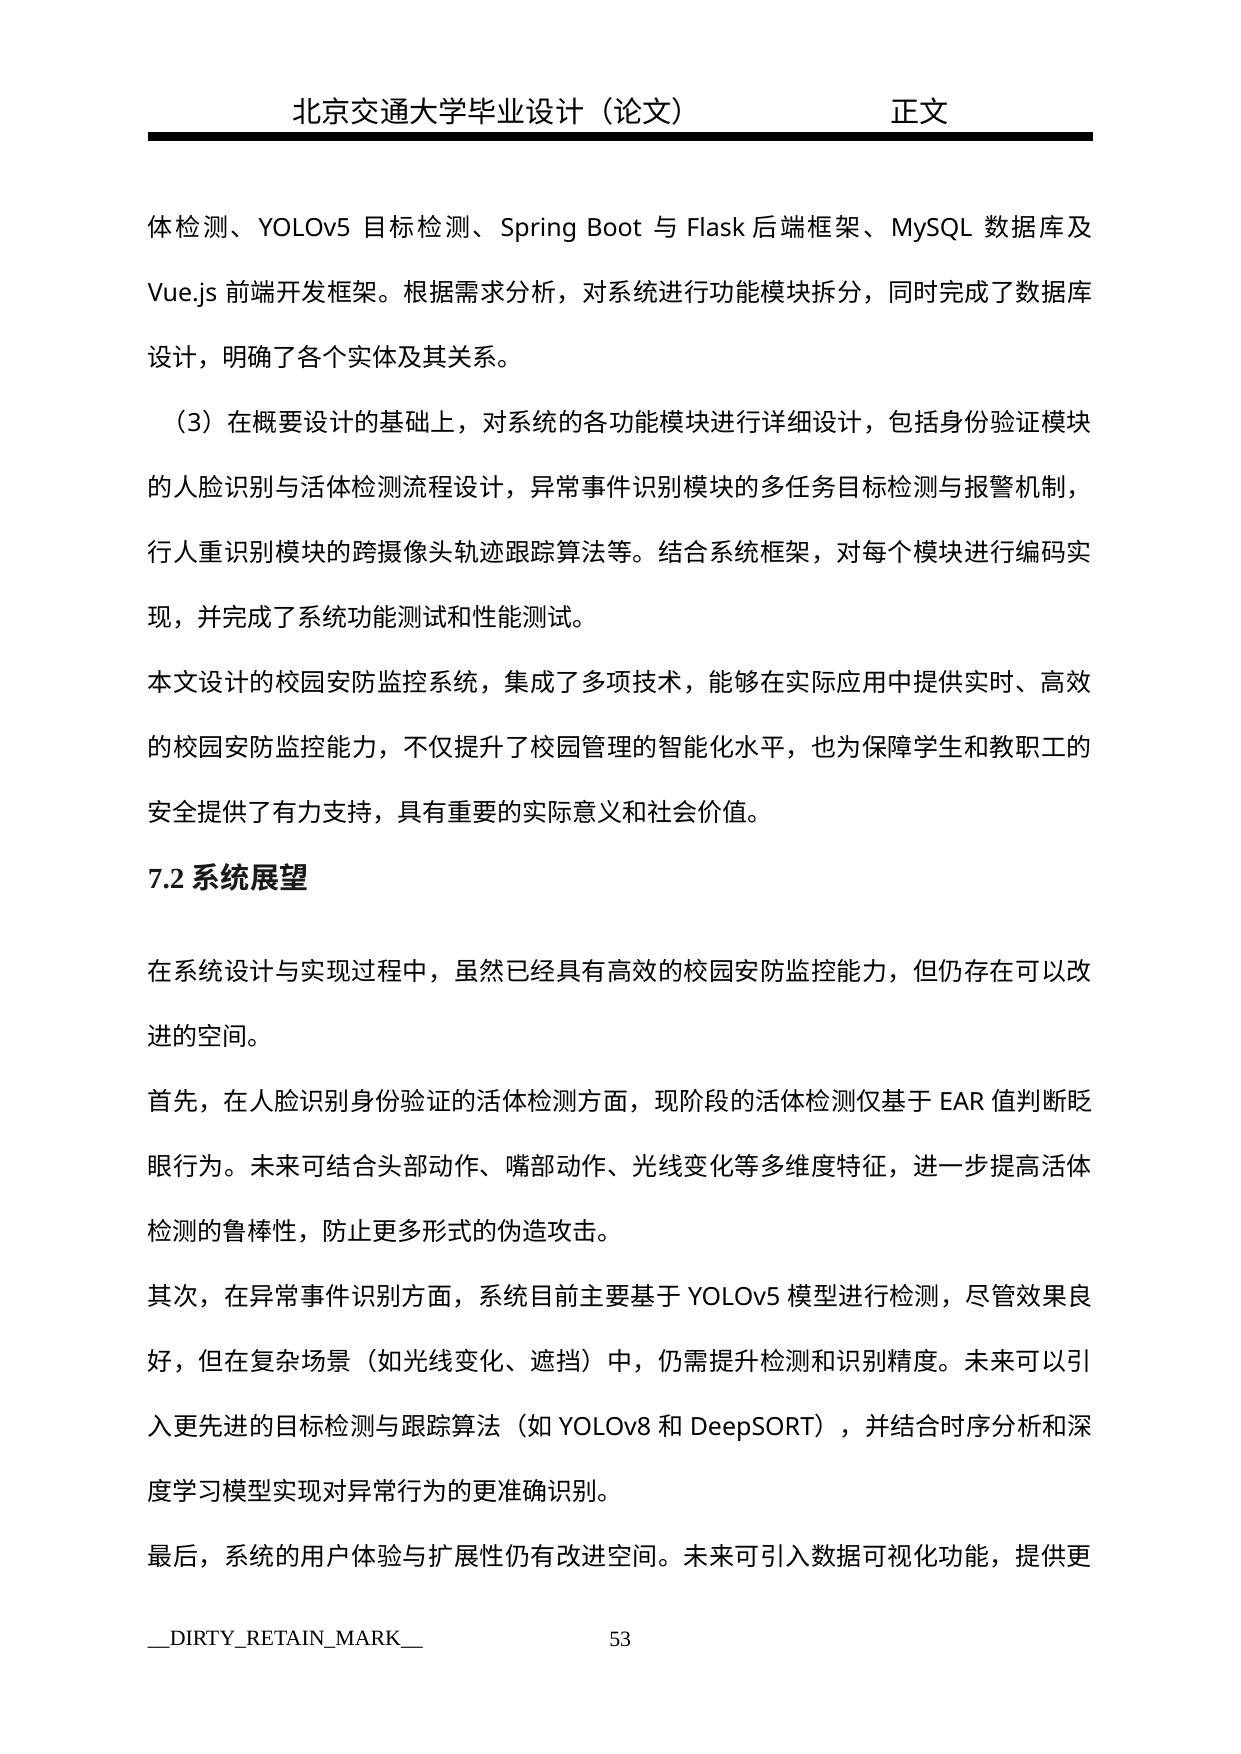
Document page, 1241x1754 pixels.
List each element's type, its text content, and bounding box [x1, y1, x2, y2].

text 其次，在异常事件识别方面，系统目前主要基于 YOLOv5 模型进行检测，尽管效果良好，但在复杂场景（如光线变化、遮挡）中，仍需提升检测和识别精度。未来可以引入更先进的目标检测与跟踪算法（如 YOLOv8 和 DeepSORT），并结合时序分析和深度学习模型实现对异常行为的更准确识别。 [148, 1262, 1092, 1522]
text 在系统设计与实现过程中，虽然已经具有高效的校园安防监控能力，但仍存在可以改进的空间。 [148, 937, 1092, 1067]
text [148, 193, 1092, 388]
text （3）在概要设计的基础上，对系统的各功能模块进行详细设计，包括身份验证模块的人脸识别与活体检测流程设计，异常事件识别模块的多任务目标检测与报警机制，行人重识别模块的跨摄像头轨迹跟踪算法等。结合系统框架，对每个模块进行编码实现，并完成了系统功能测试和性能测试。 [148, 388, 1092, 648]
subtitle 7.2 系统展望 [148, 843, 1092, 908]
text 本文设计的校园安防监控系统，集成了多项技术，能够在实际应用中提供实时、高效的校园安防监控能力，不仅提升了校园管理的智能化水平，也为保障学生和教职工的安全提供了有力支持，具有重要的实际意义和社会价值。 [148, 648, 1092, 843]
text 首先，在人脸识别身份验证的活体检测方面，现阶段的活体检测仅基于 EAR 值判断眨眼行为。未来可结合头部动作、嘴部动作、光线变化等多维度特征，进一步提高活体检测的鲁棒性，防止更多形式的伪造攻击。 [148, 1067, 1092, 1262]
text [148, 1522, 1092, 1587]
